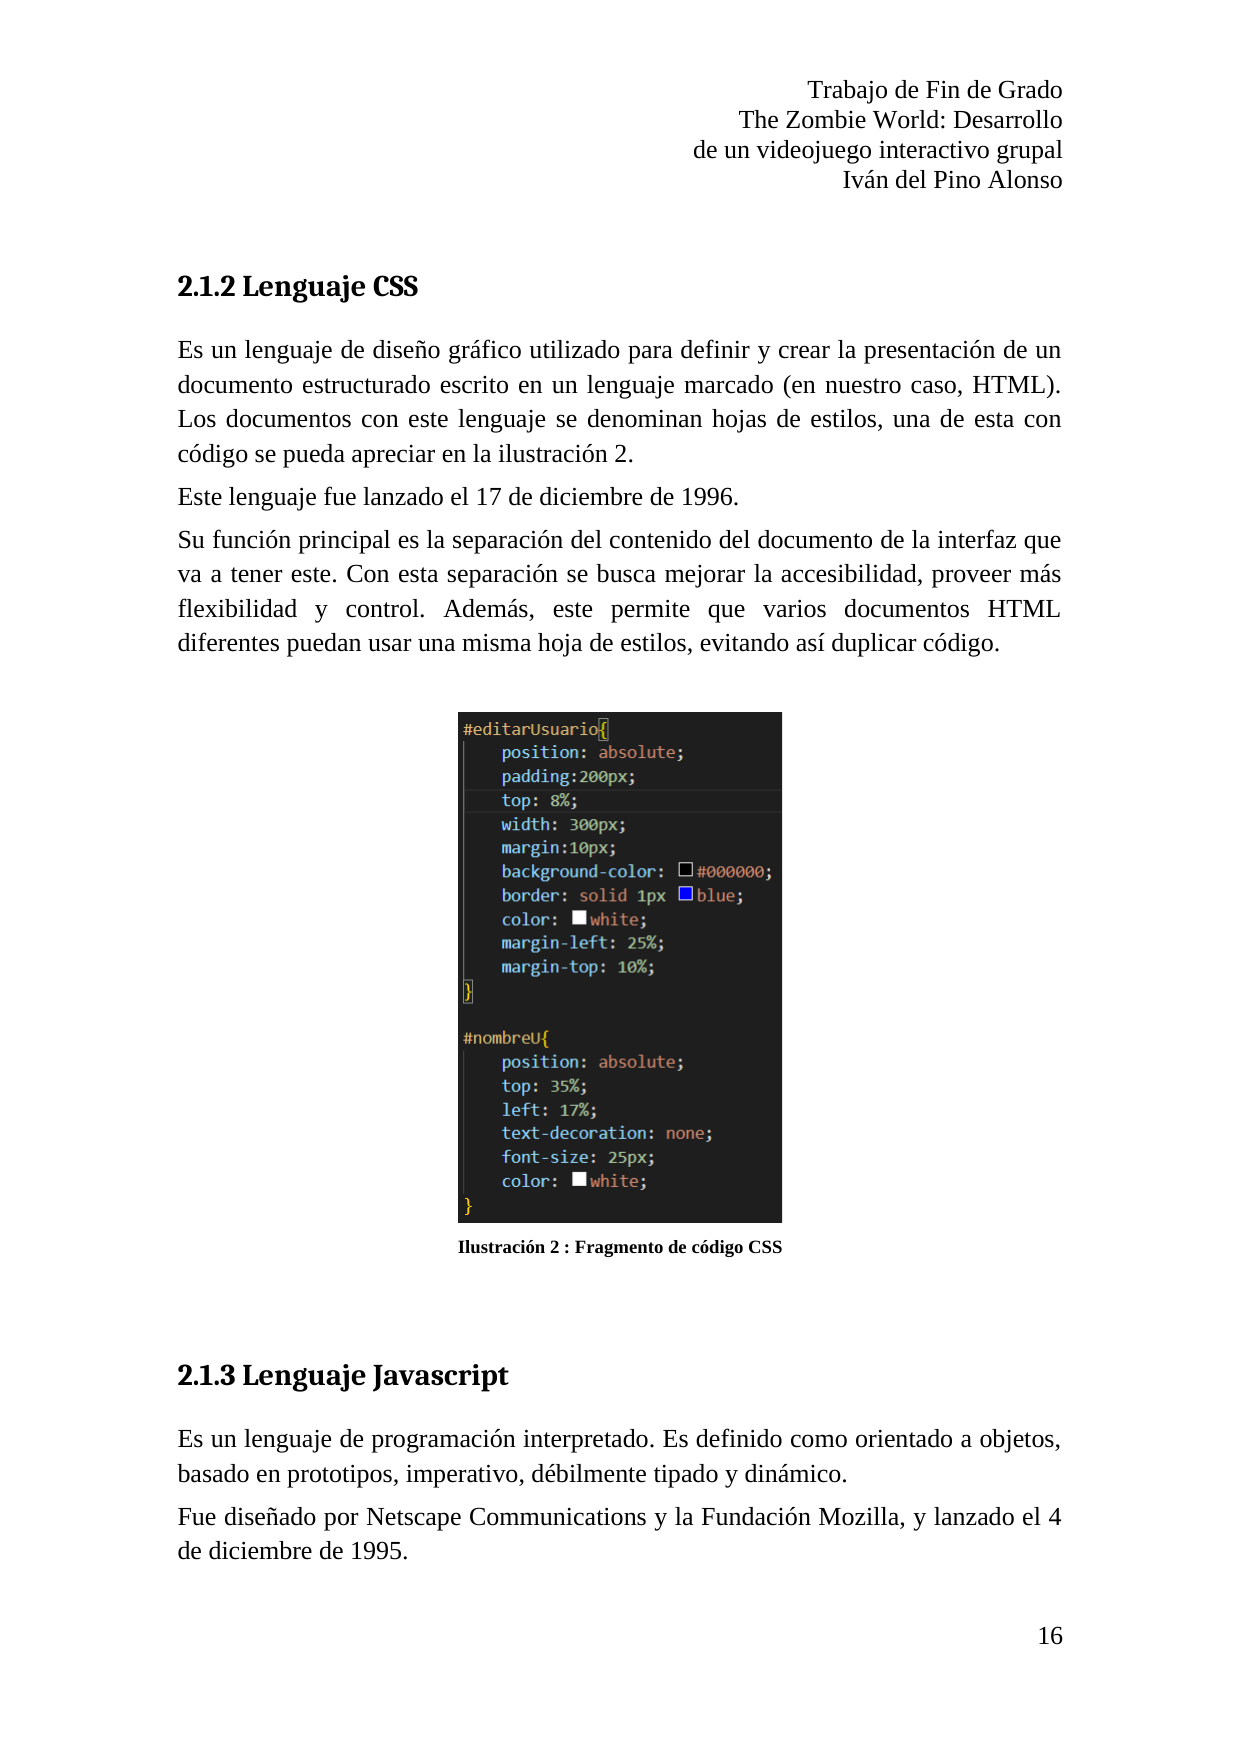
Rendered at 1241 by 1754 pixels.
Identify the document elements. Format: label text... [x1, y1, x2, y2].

text Fue diseñado por Netscape Communications y la Fundación Mozilla, y lanzado el 4 de diciembre de 1995. [177, 1501, 1063, 1565]
text Este lenguaje fue lanzado el 17 de diciembre de 1996. [177, 481, 1063, 511]
text Ilustración 2 : Fragmento de código CSS [177, 1236, 1063, 1257]
text Es un lenguaje de programación interpretado. Es definido como orientado a objetos, basado en prototipos, imperativo, débilmente tipado y dinámico. [177, 1423, 1063, 1488]
subtitle 2.1.3 Lenguaje Javascript [177, 1358, 1063, 1393]
text Su función principal es la separación del contenido del documento de la interfaz que va a tener este. Con esta separación se busca mejorar la accesibilidad, proveer más flexibilidad y control. Además, este permite que varios documentos HTML diferentes puedan usar una misma hoja de estilos, evitando así duplicar código. [177, 524, 1063, 657]
text Es un lenguaje de diseño gráfico utilizado para definir y crear la presentación de un documento estructurado escrito en un lenguaje marcado (en nuestro caso, HTML). Los documentos con este lenguaje se denominan hojas de estilos, una de esta con código se pueda apreciar en la ilustración 2. [177, 334, 1063, 468]
picture [458, 712, 783, 1223]
subtitle 2.1.2 Lenguaje CSS [177, 269, 1063, 304]
